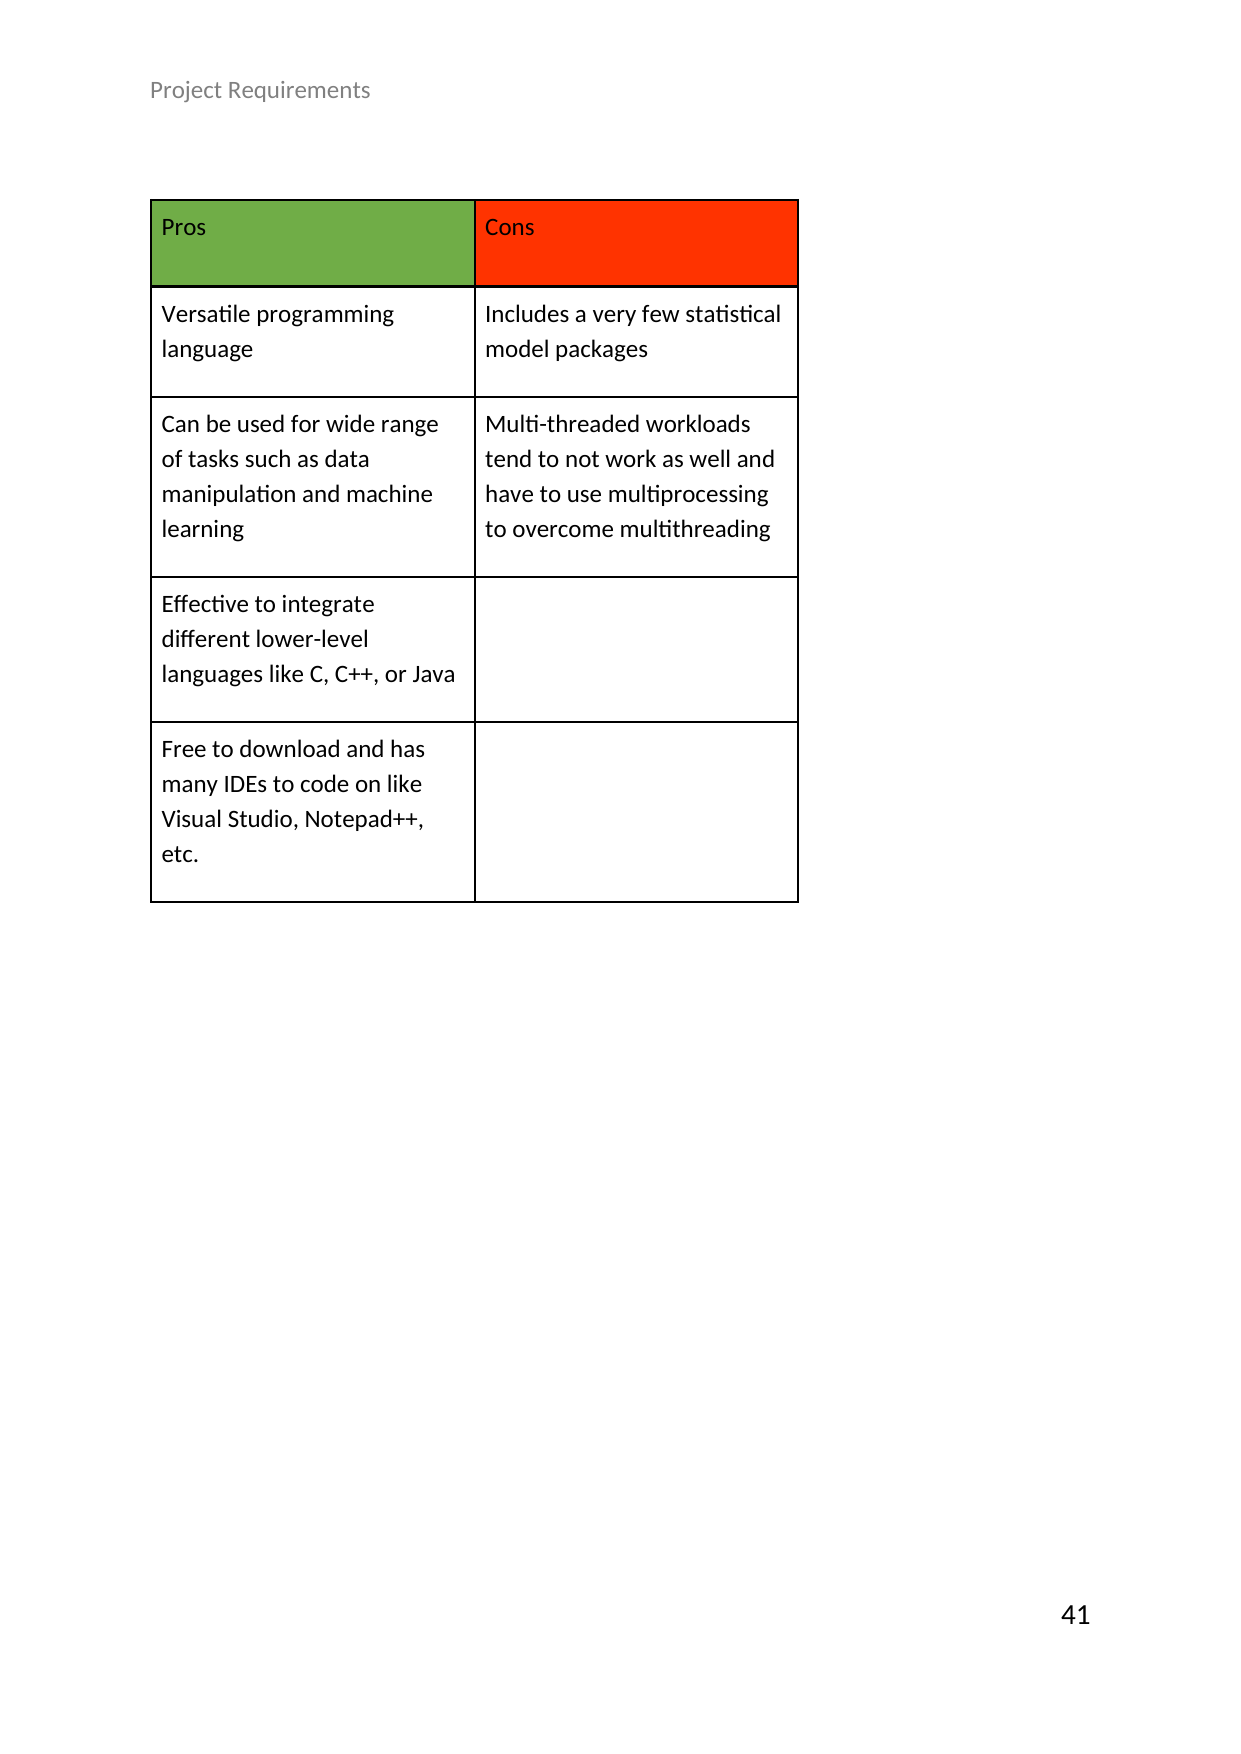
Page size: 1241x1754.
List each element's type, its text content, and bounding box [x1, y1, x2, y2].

table_header Pros [152, 201, 474, 285]
table_cell [476, 578, 797, 721]
table_cell Versatile programming language [152, 288, 474, 396]
table_cell Multi-threaded workloads tend to not work as well and have to use multiprocessing to overcome multithreading [476, 398, 797, 576]
table_cell Effective to integrate different lower-level languages like C, C++, or Java [152, 578, 474, 721]
table_cell Includes a very few statistical model packages [476, 288, 797, 396]
table_header Cons [476, 201, 797, 285]
table_cell Can be used for wide range of tasks such as data manipulation and machine learning [152, 398, 474, 576]
table_cell Free to download and has many IDEs to code on like Visual Studio, Notepad++, etc. [152, 723, 474, 901]
table_cell [476, 723, 797, 901]
